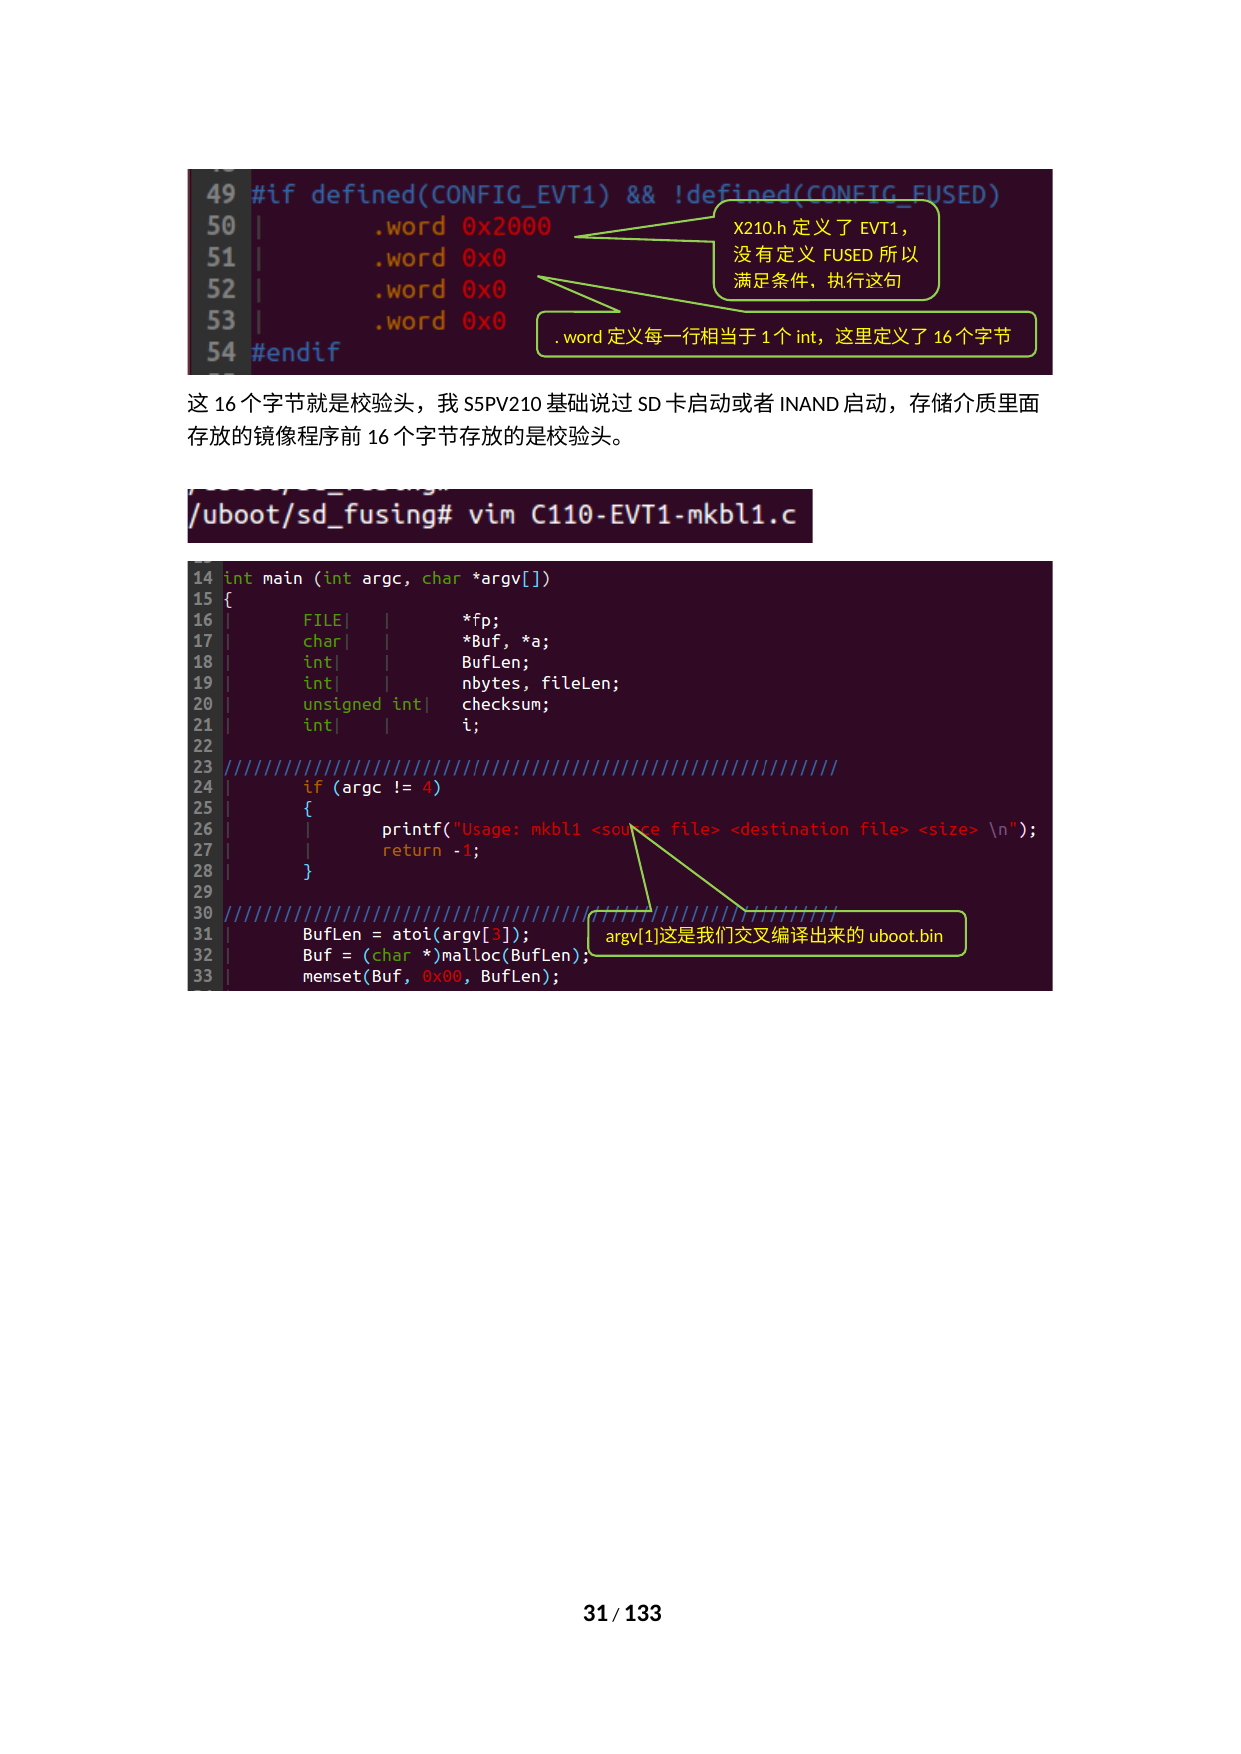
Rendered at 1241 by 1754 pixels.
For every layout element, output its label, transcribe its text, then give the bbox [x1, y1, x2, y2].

picture [187, 489, 813, 543]
text 这16个字节就是校验头，我S5PV210基础说过SD卡启动或者INAND启动，存储介质里面存放的镜像程序前16个字节存放的是校验头。 [187, 386, 1053, 451]
picture [187, 169, 1053, 375]
picture [187, 561, 1053, 991]
